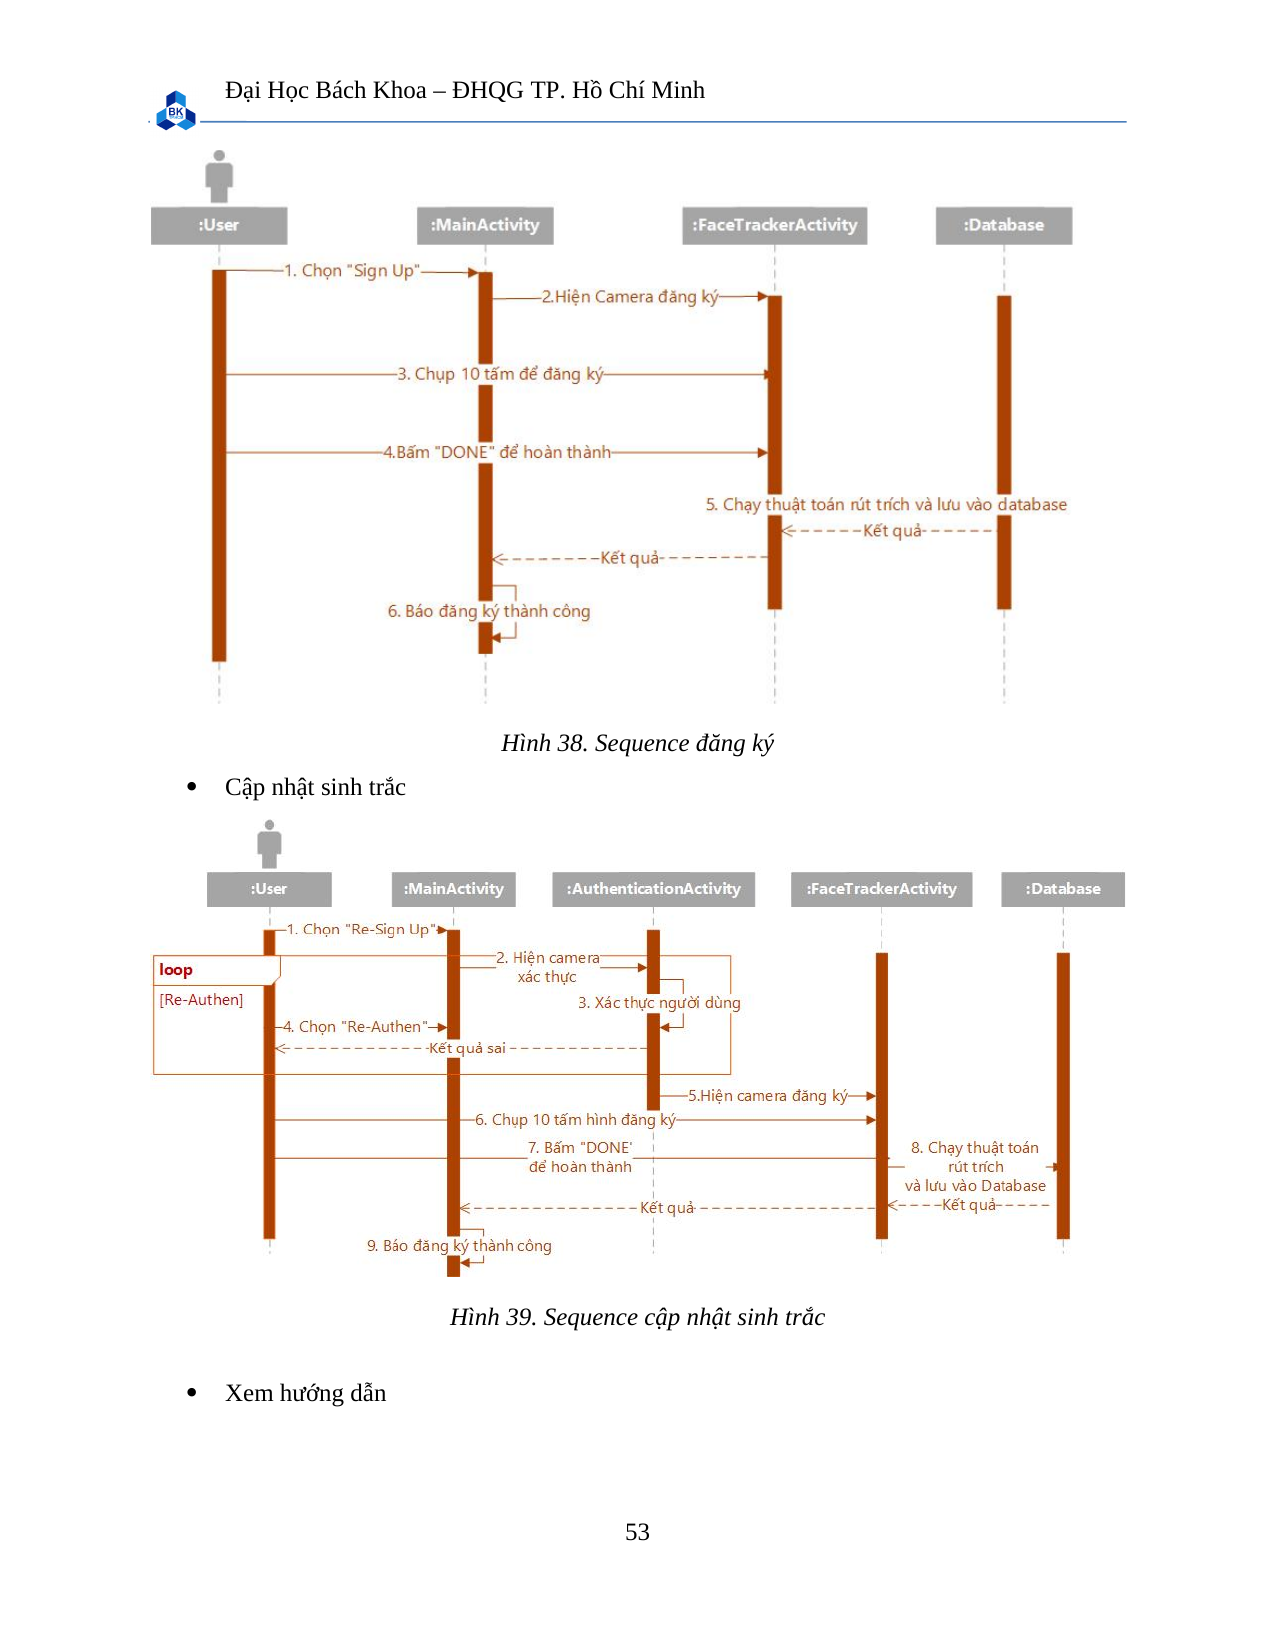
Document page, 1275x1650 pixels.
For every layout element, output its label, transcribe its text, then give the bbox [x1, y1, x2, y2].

list Cập nhật sinh trắc [187, 772, 1125, 800]
picture [150, 819, 1125, 1277]
picture [150, 87, 200, 138]
picture [150, 150, 1077, 704]
list Xem hướng dẫn [187, 1378, 1125, 1407]
